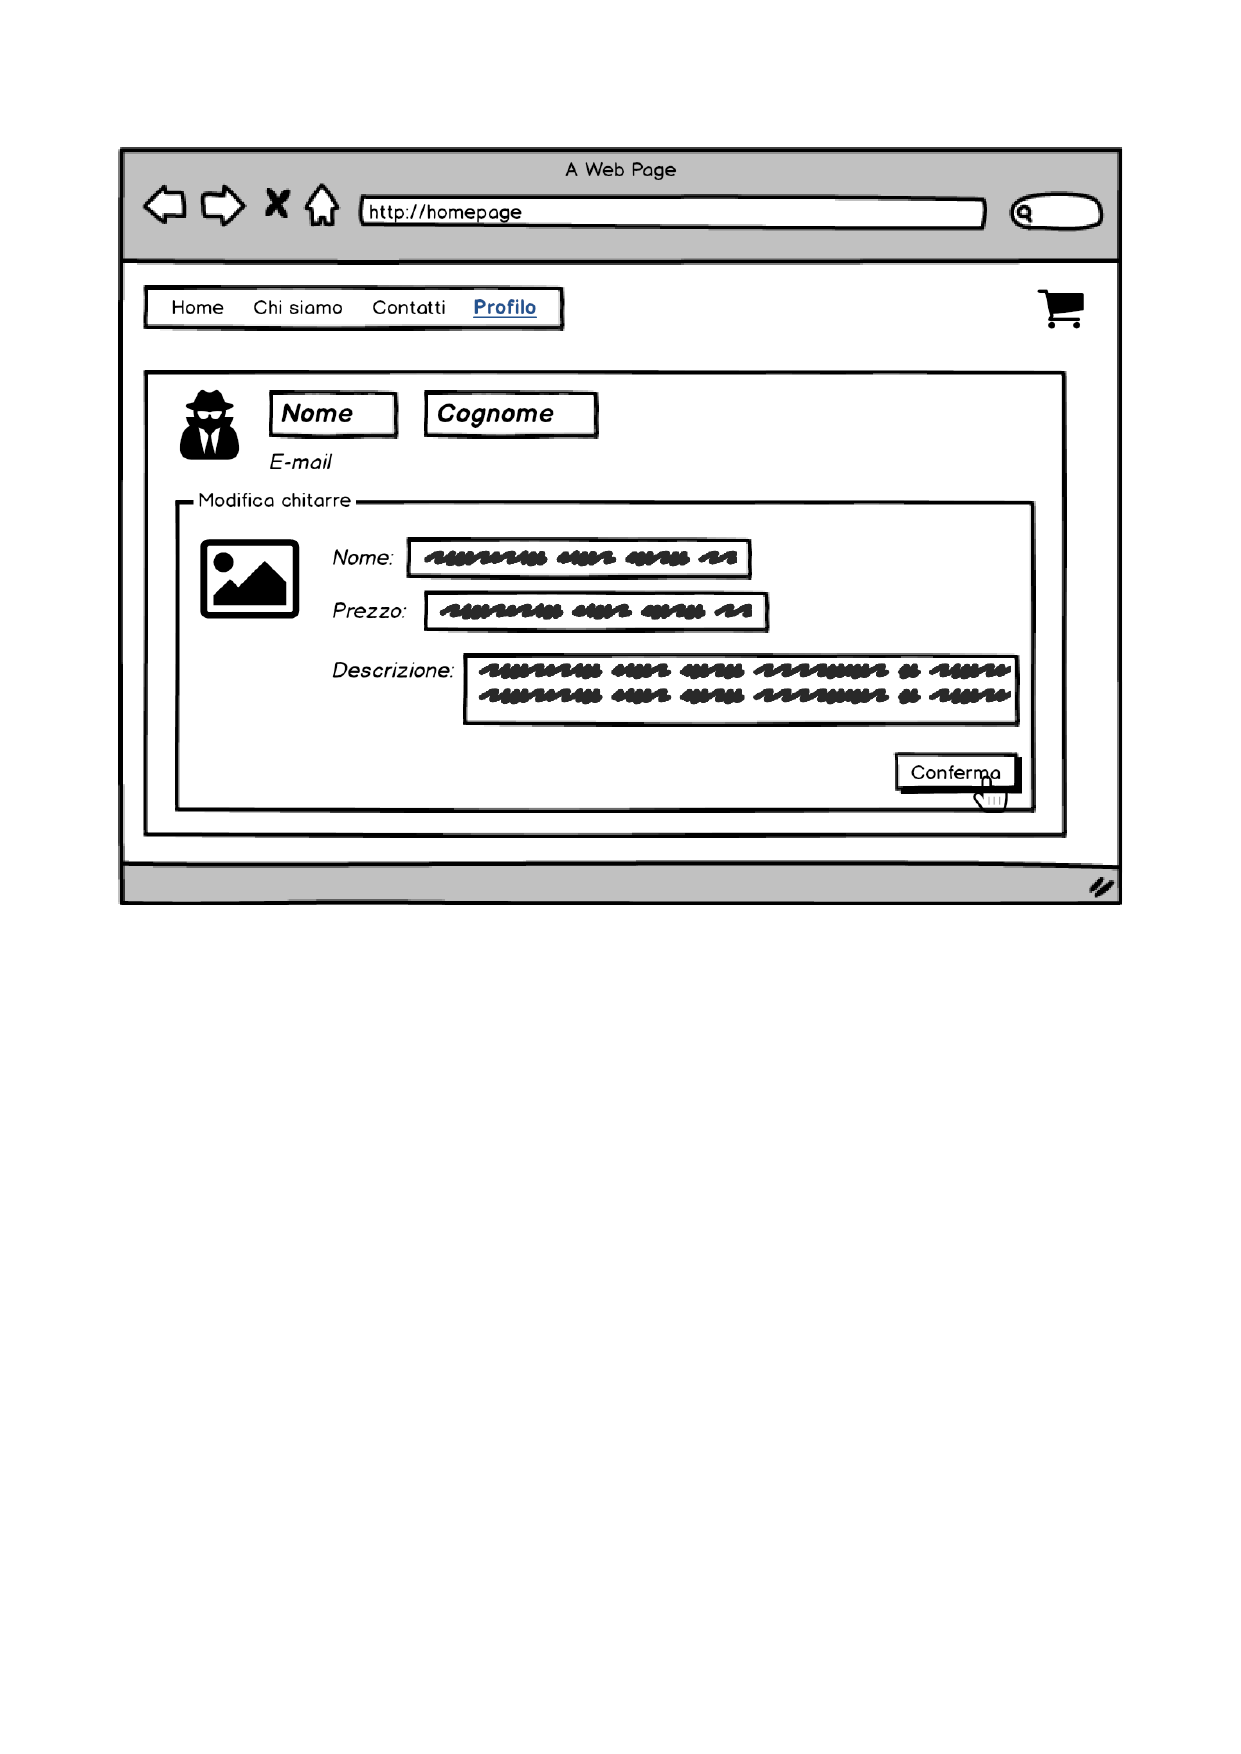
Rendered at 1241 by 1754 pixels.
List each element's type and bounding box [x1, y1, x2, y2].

picture [118, 147, 1123, 905]
